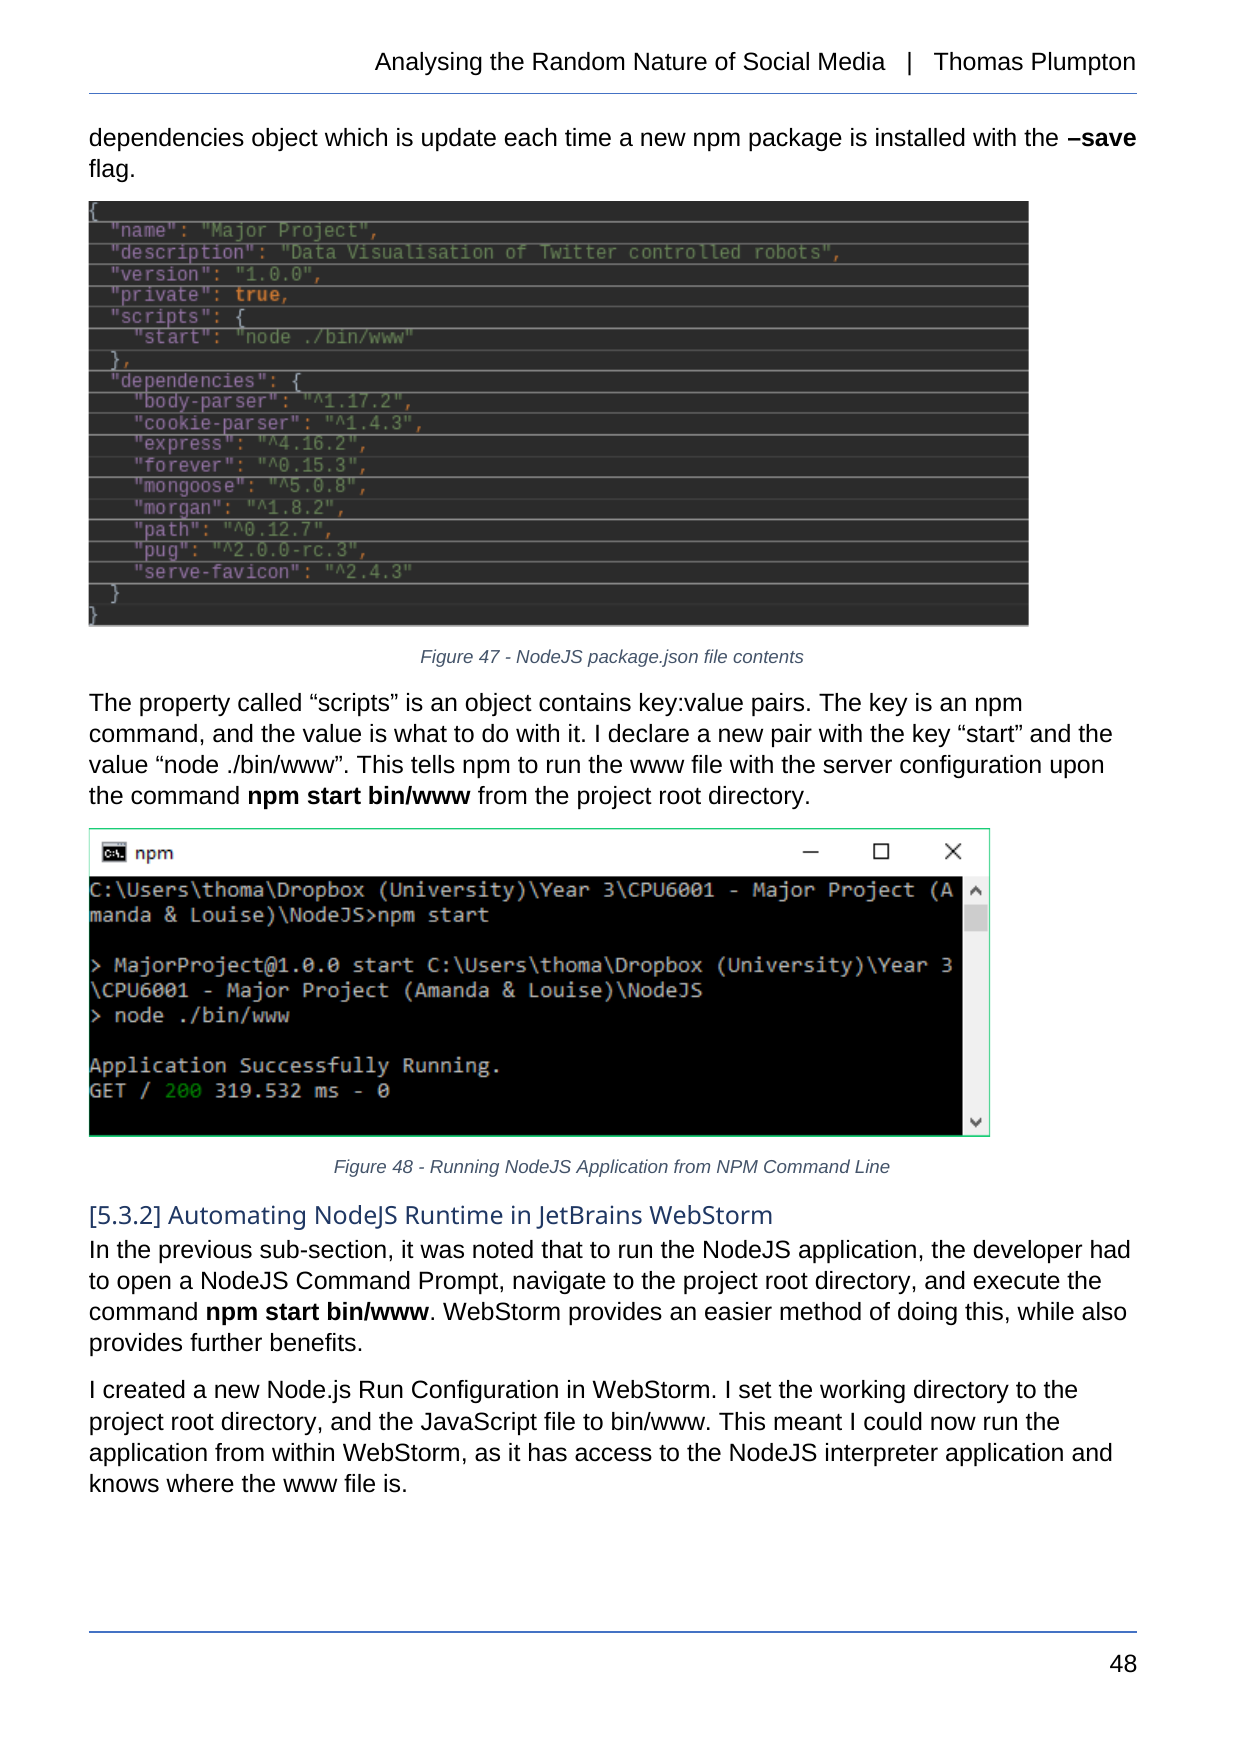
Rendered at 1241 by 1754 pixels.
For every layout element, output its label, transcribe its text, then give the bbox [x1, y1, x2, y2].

text I created a new Node.js Run Configuration in WebStorm. I set the working directory to the project root directory, and the JavaScript file to bin/www. This meant I could now run the application from within WebStorm, as it has access to the NodeJS interpreter application and knows where the www file is. [89, 1375, 1137, 1497]
text In the previous sub-section, it was noted that to run the NodeJS application, the developer had to open a NodeJS Command Prompt, navigate to the project root directory, and execute the command npm start bin/www. WebStorm provides an easier method of doing this, while also provides further benefits. [89, 1234, 1137, 1356]
subtitle [5.3.2] Automating NodeJS Runtime in JetBrains WebStorm [89, 1198, 1137, 1232]
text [89, 122, 1137, 182]
picture [88, 828, 991, 1137]
text The property called “scripts” is an object contains key:value pairs. The key is an npm command, and the value is what to do with it. I declare a new pair with the key “start” and the value “node ./bin/www”. This tells npm to run the www file with the server configuration upon the command npm start bin/www from the project root directory. [89, 688, 1137, 810]
